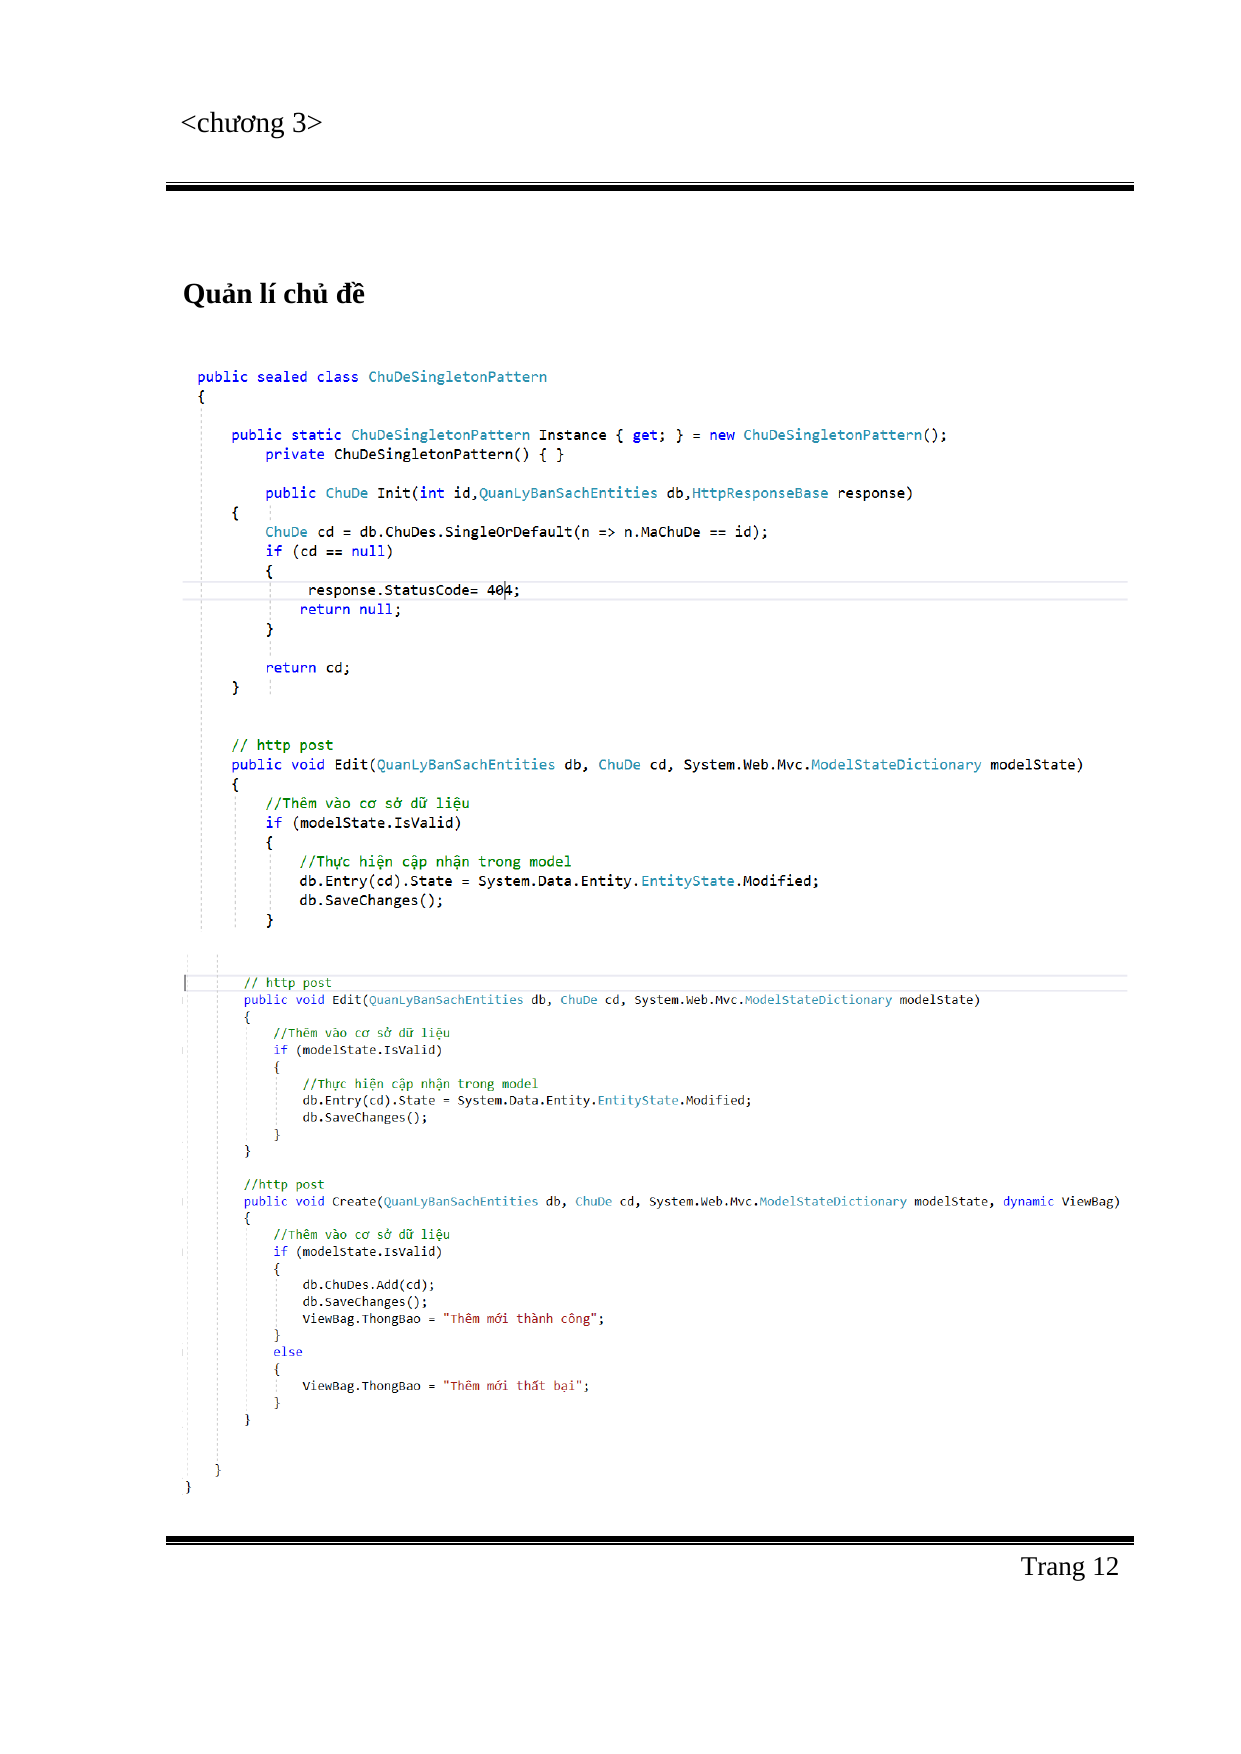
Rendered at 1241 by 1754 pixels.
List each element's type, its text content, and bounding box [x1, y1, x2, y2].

picture [182, 952, 1128, 1499]
picture [182, 359, 1128, 932]
subtitle Quản lí chủ đề [183, 277, 1119, 310]
